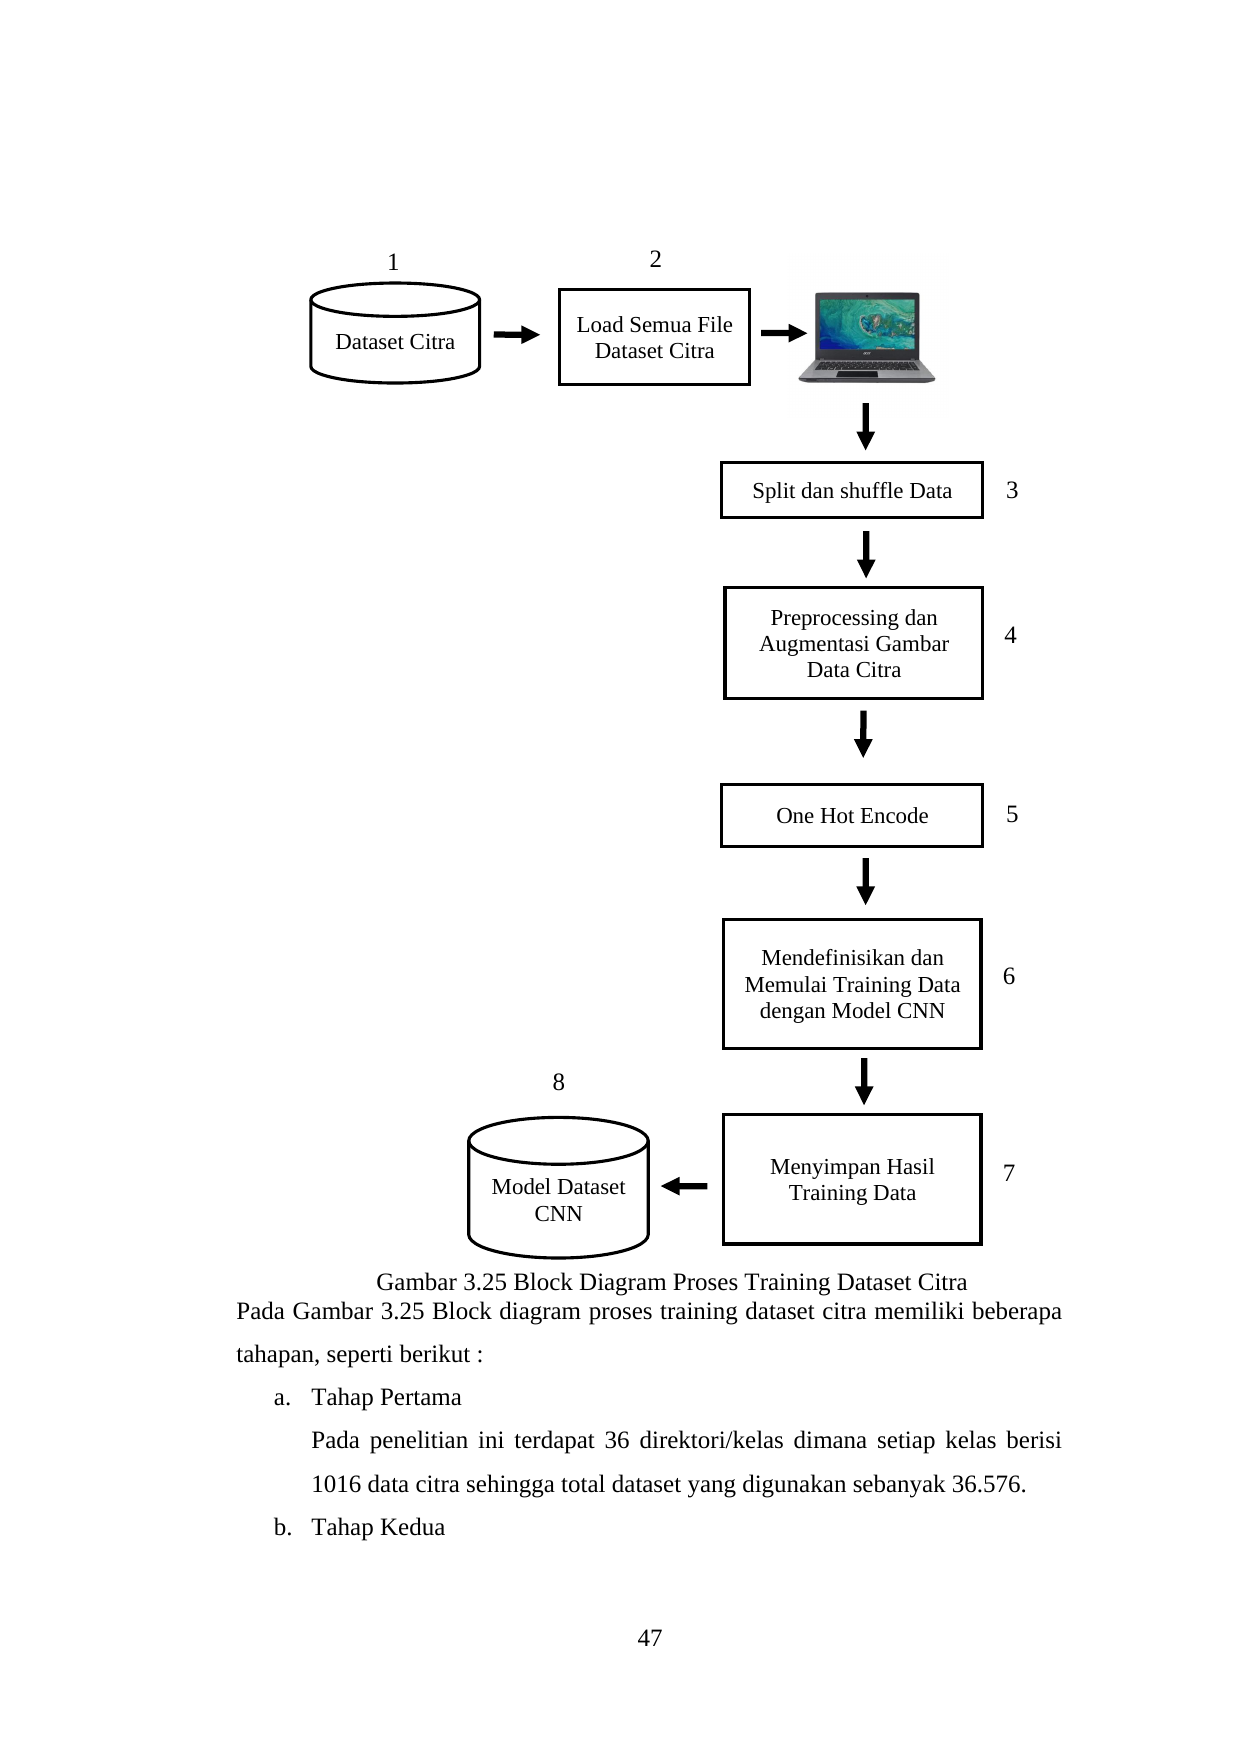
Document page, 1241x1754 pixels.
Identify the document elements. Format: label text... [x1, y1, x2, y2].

picture [787, 253, 949, 418]
list Pada penelitian ini terdapat 36 direktori/kelas dimana setiap kelas berisi 1016 data citra sehingga total dataset yang digunakan sebanyak 36.576. [311, 1426, 1063, 1497]
list Tahap Kedua [274, 1512, 1063, 1541]
list Tahap Pertama [274, 1382, 1063, 1411]
